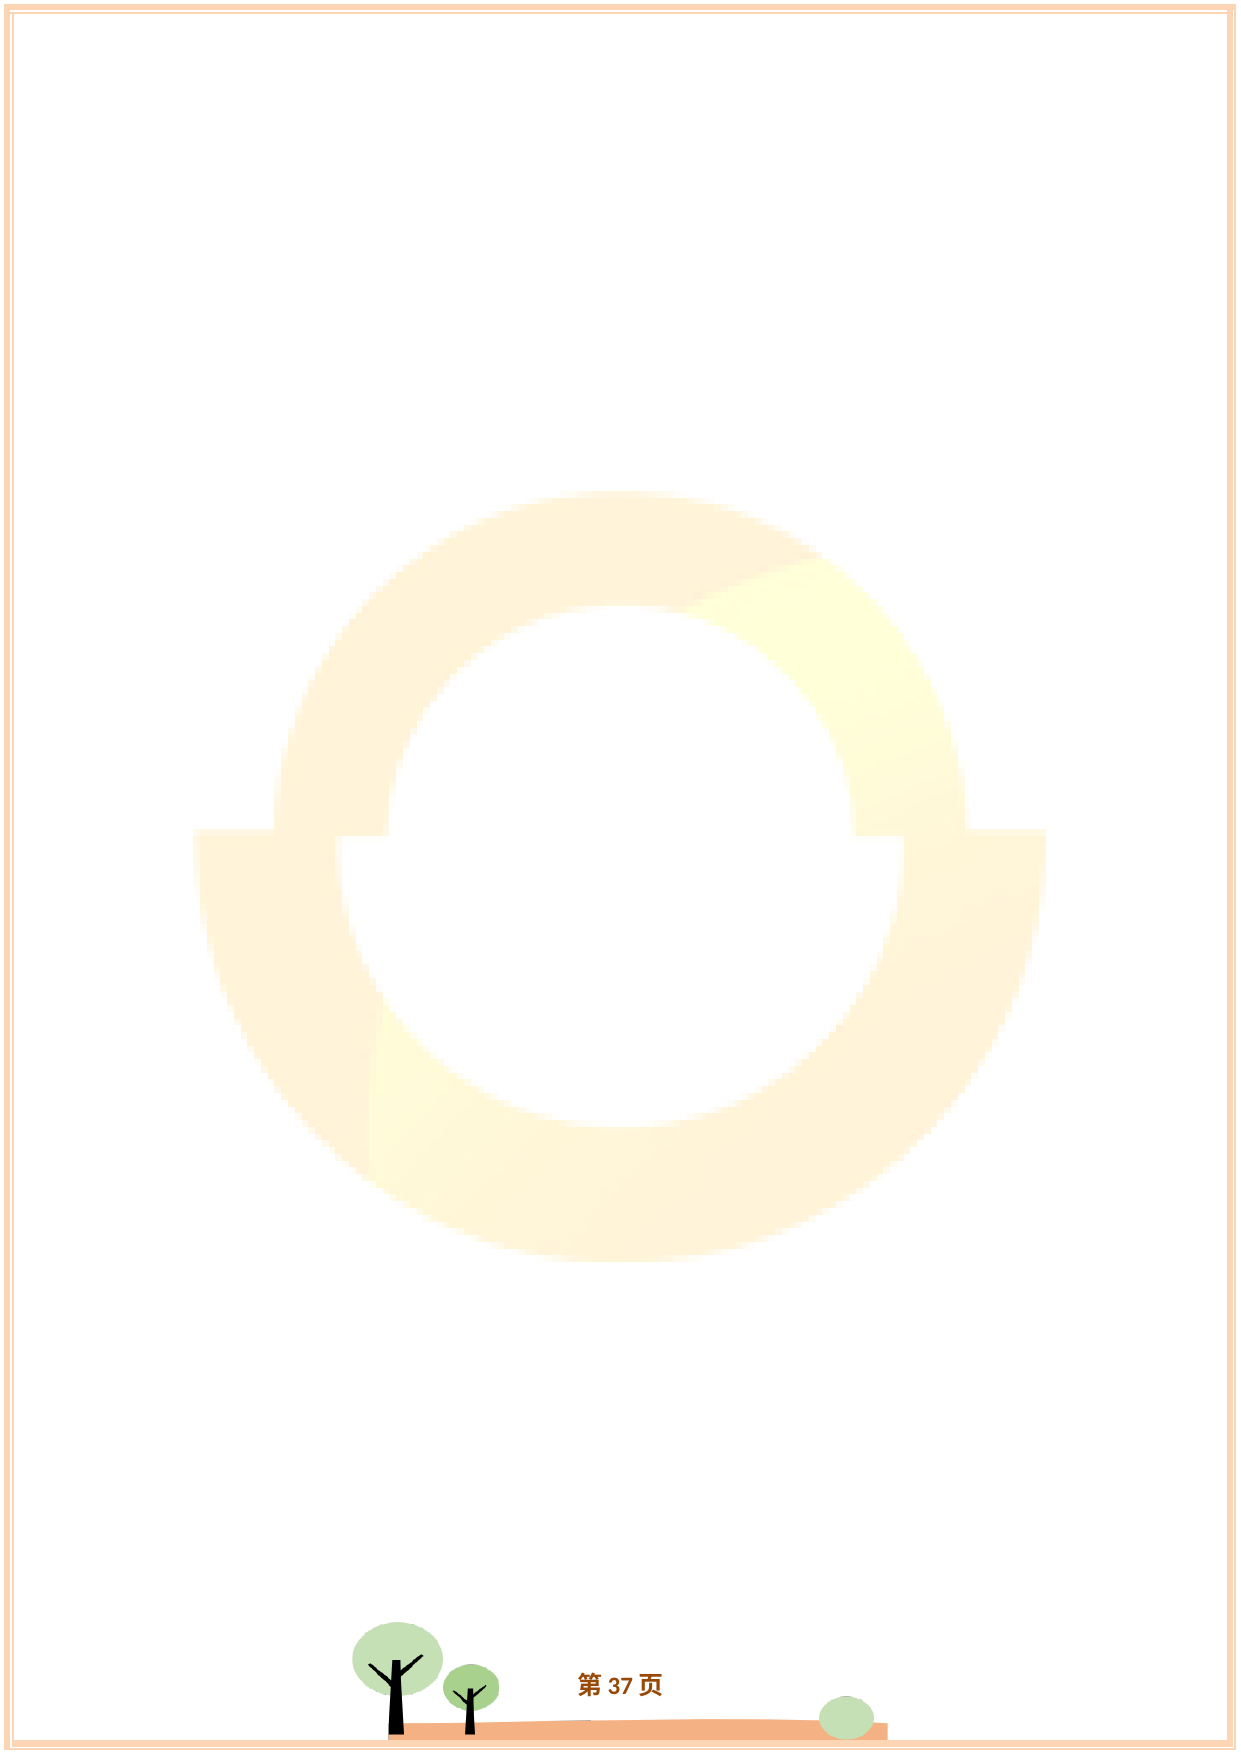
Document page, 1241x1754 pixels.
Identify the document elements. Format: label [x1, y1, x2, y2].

picture [352, 1622, 888, 1740]
